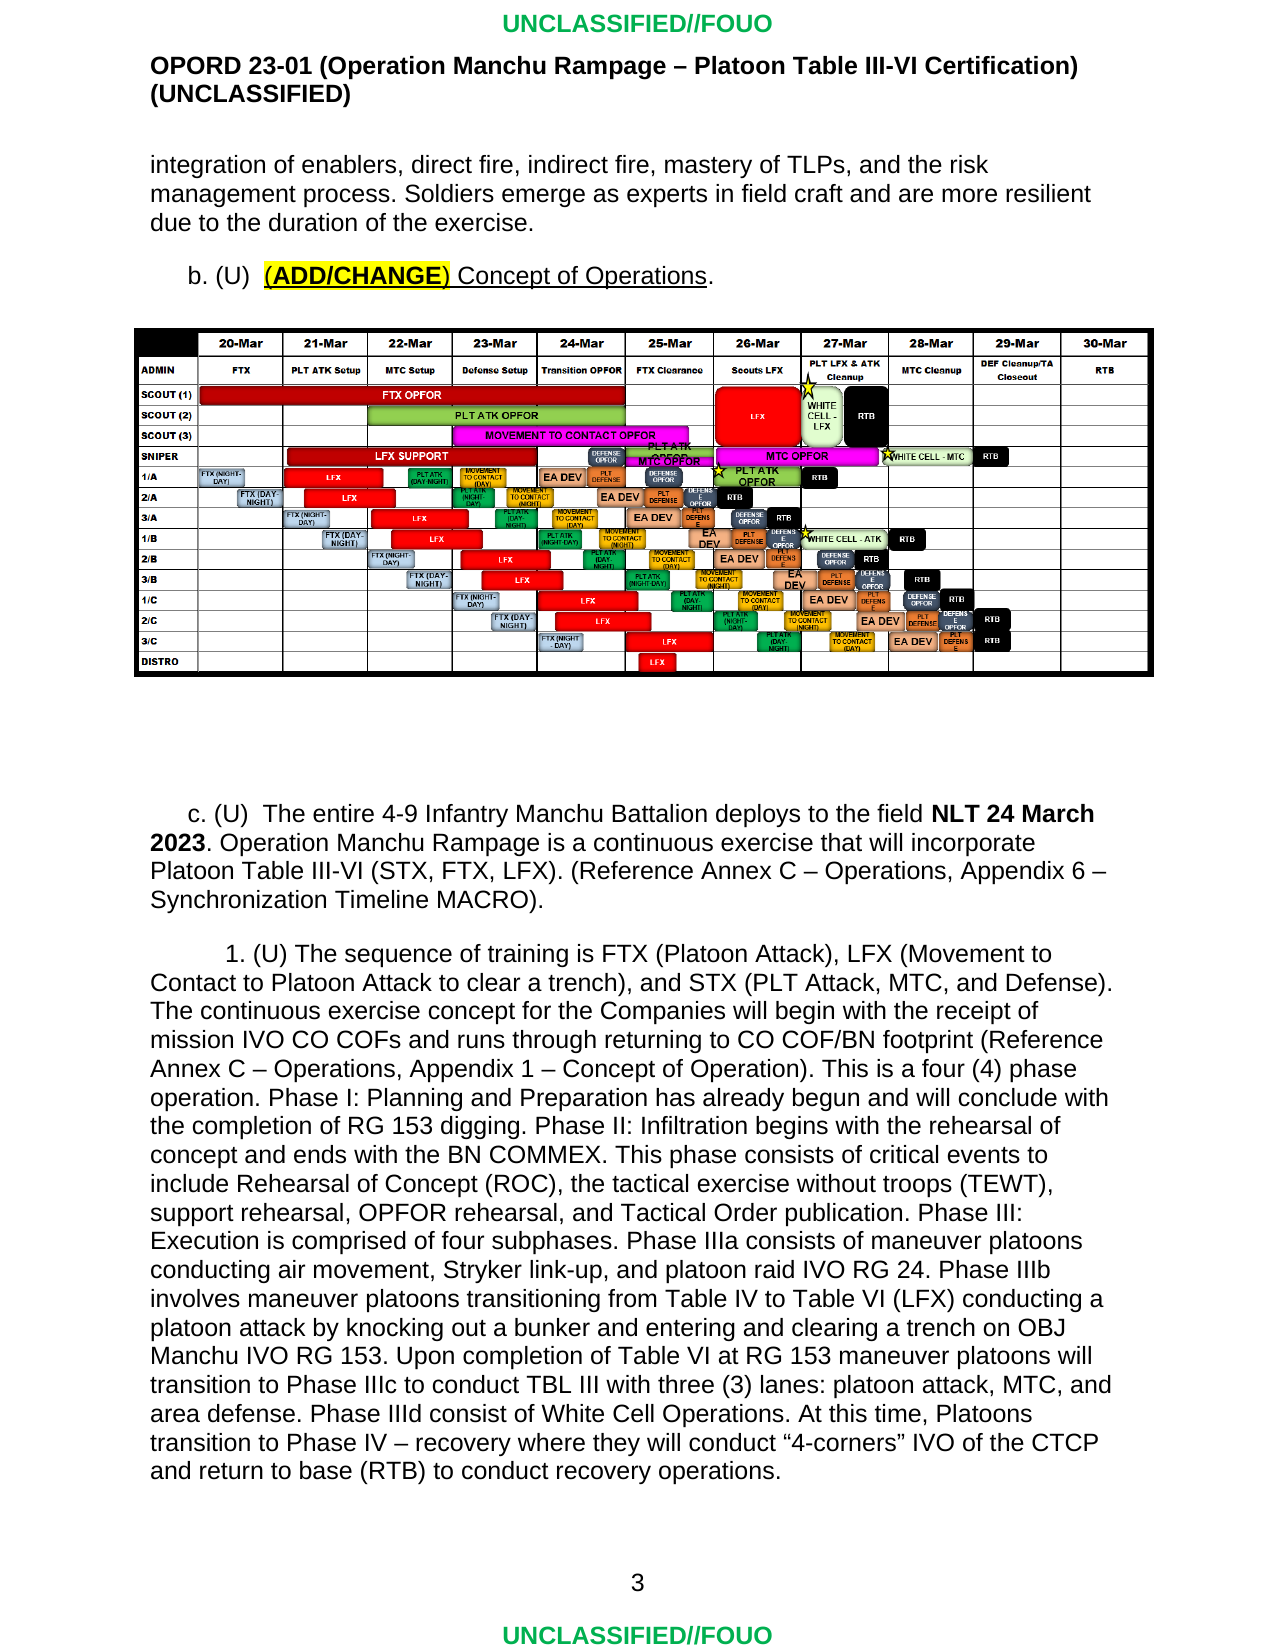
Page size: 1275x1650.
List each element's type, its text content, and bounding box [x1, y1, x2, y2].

list (ADD/CHANGE) Concept of Operations. [150, 261, 264, 290]
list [150, 150, 1125, 236]
list The entire 4-9 Infantry Manchu Battalion deploys to the field NLT 24 March 2023. Operation Manchu Rampage is a continuous exercise that will incorporate Platoon Table III-VI (STX, FTX, LFX). (Reference Annex C – Operations, Appendix 6 – Synchronization Timeline MACRO). [150, 799, 1125, 914]
picture [139, 333, 1149, 672]
list 1. (U) The sequence of training is FTX (Platoon Attack), LFX (Movement to Contact to Platoon Attack to clear a trench), and STX (PLT Attack, MTC, and Defense). The continuous exercise concept for the Companies will begin with the receipt of mission IVO CO COFs and runs through returning to CO COF/BN footprint (Reference Annex C – Operations, Appendix 1 – Concept of Operation). This is a four (4) phase operation. Phase I: Planning and Preparation has already begun and will conclude with the completion of RG 153 digging. Phase II: Infiltration begins with the rehearsal of concept and ends with the BN COMMEX. This phase consists of critical events to include Rehearsal of Concept (ROC), the tactical exercise without troops (TEWT), support rehearsal, OPFOR rehearsal, and Tactical Order publication. Phase III: Execution is comprised of four subphases. Phase IIIa consists of maneuver platoons conducting air movement, Stryker link-up, and platoon raid IVO RG 24. Phase IIIb involves maneuver platoons transitioning from Table IV to Table VI (LFX) conducting a platoon attack by knocking out a bunker and entering and clearing a trench on OBJ Manchu IVO RG 153. Upon completion of Table VI at RG 153 maneuver platoons will transition to Phase IIIc to conduct TBL III with three (3) lanes: platoon attack, MTC, and area defense. Phase IIId consist of White Cell Operations. At this time, Platoons transition to Phase IV – recovery where they will conduct “4-corners” IVO of the CTCP and return to base (RTB) to conduct recovery operations. [150, 939, 1125, 1485]
list (ADD/CHANGE) Concept of Operations. [450, 261, 1125, 290]
